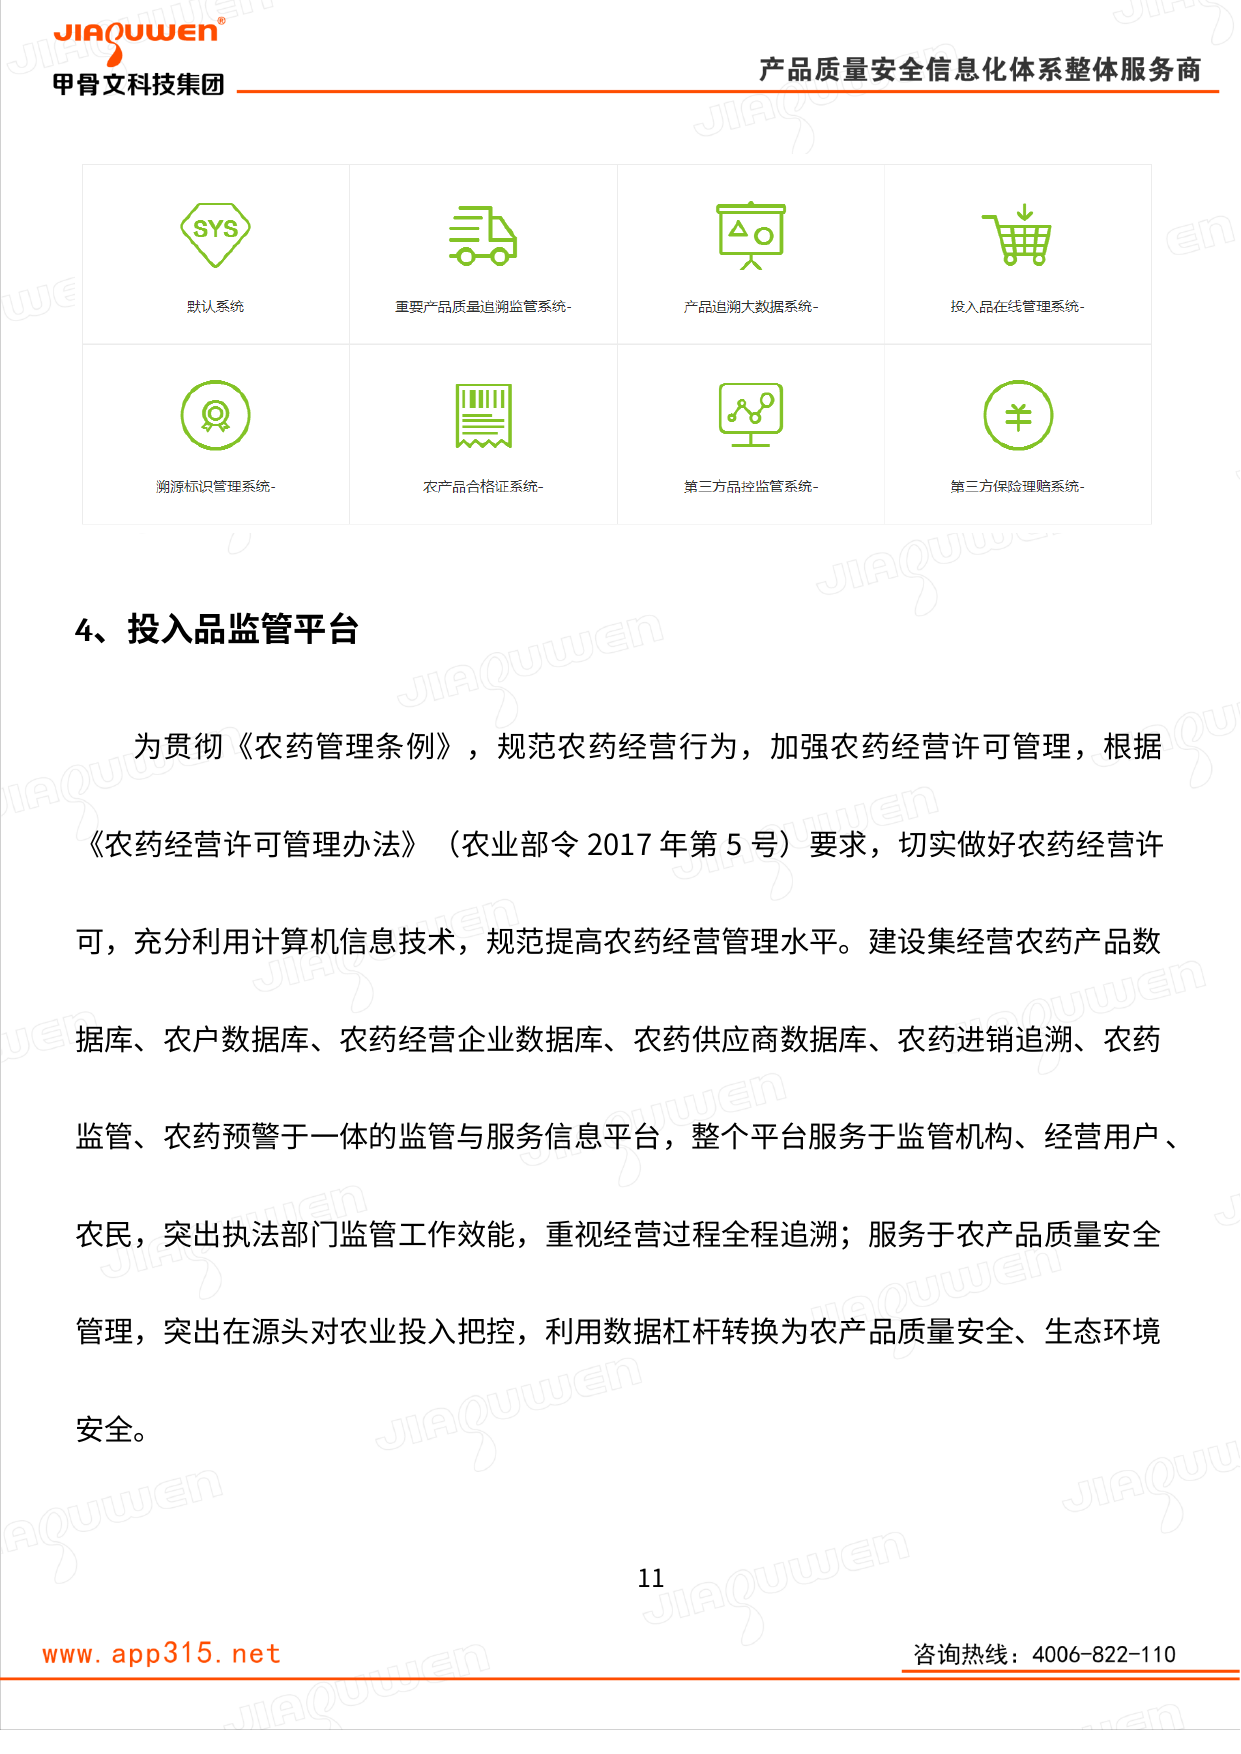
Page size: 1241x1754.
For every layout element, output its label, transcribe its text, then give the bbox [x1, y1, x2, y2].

text 为贯彻《农药管理条例》，规范农药经营行为，加强农药经营许可管理，根据《农药经营许可管理办法》（农业部令 2017 年第 5 号）要求，切实做好农药经营许可，充分利用计算机信息技术，规范提高农药经营管理水平。建设集经营农药产品数据库、农户数据库、农药经营企业数据库、农药供应商数据库、农药进销追溯、农药监管、农药预警于一体的监管与服务信息平台，整个平台服务于监管机构、经营用户、农民，突出执法部门监管工作效能，重视经营过程全程追溯；服务于农产品质量安全管理，突出在源头对农业投入把控，利用数据杠杆转换为农产品质量安全、生态环境安全。 [75, 713, 1165, 1460]
picture [0, 0, 1241, 1730]
title 4、投入品监管平台 [75, 594, 1165, 659]
